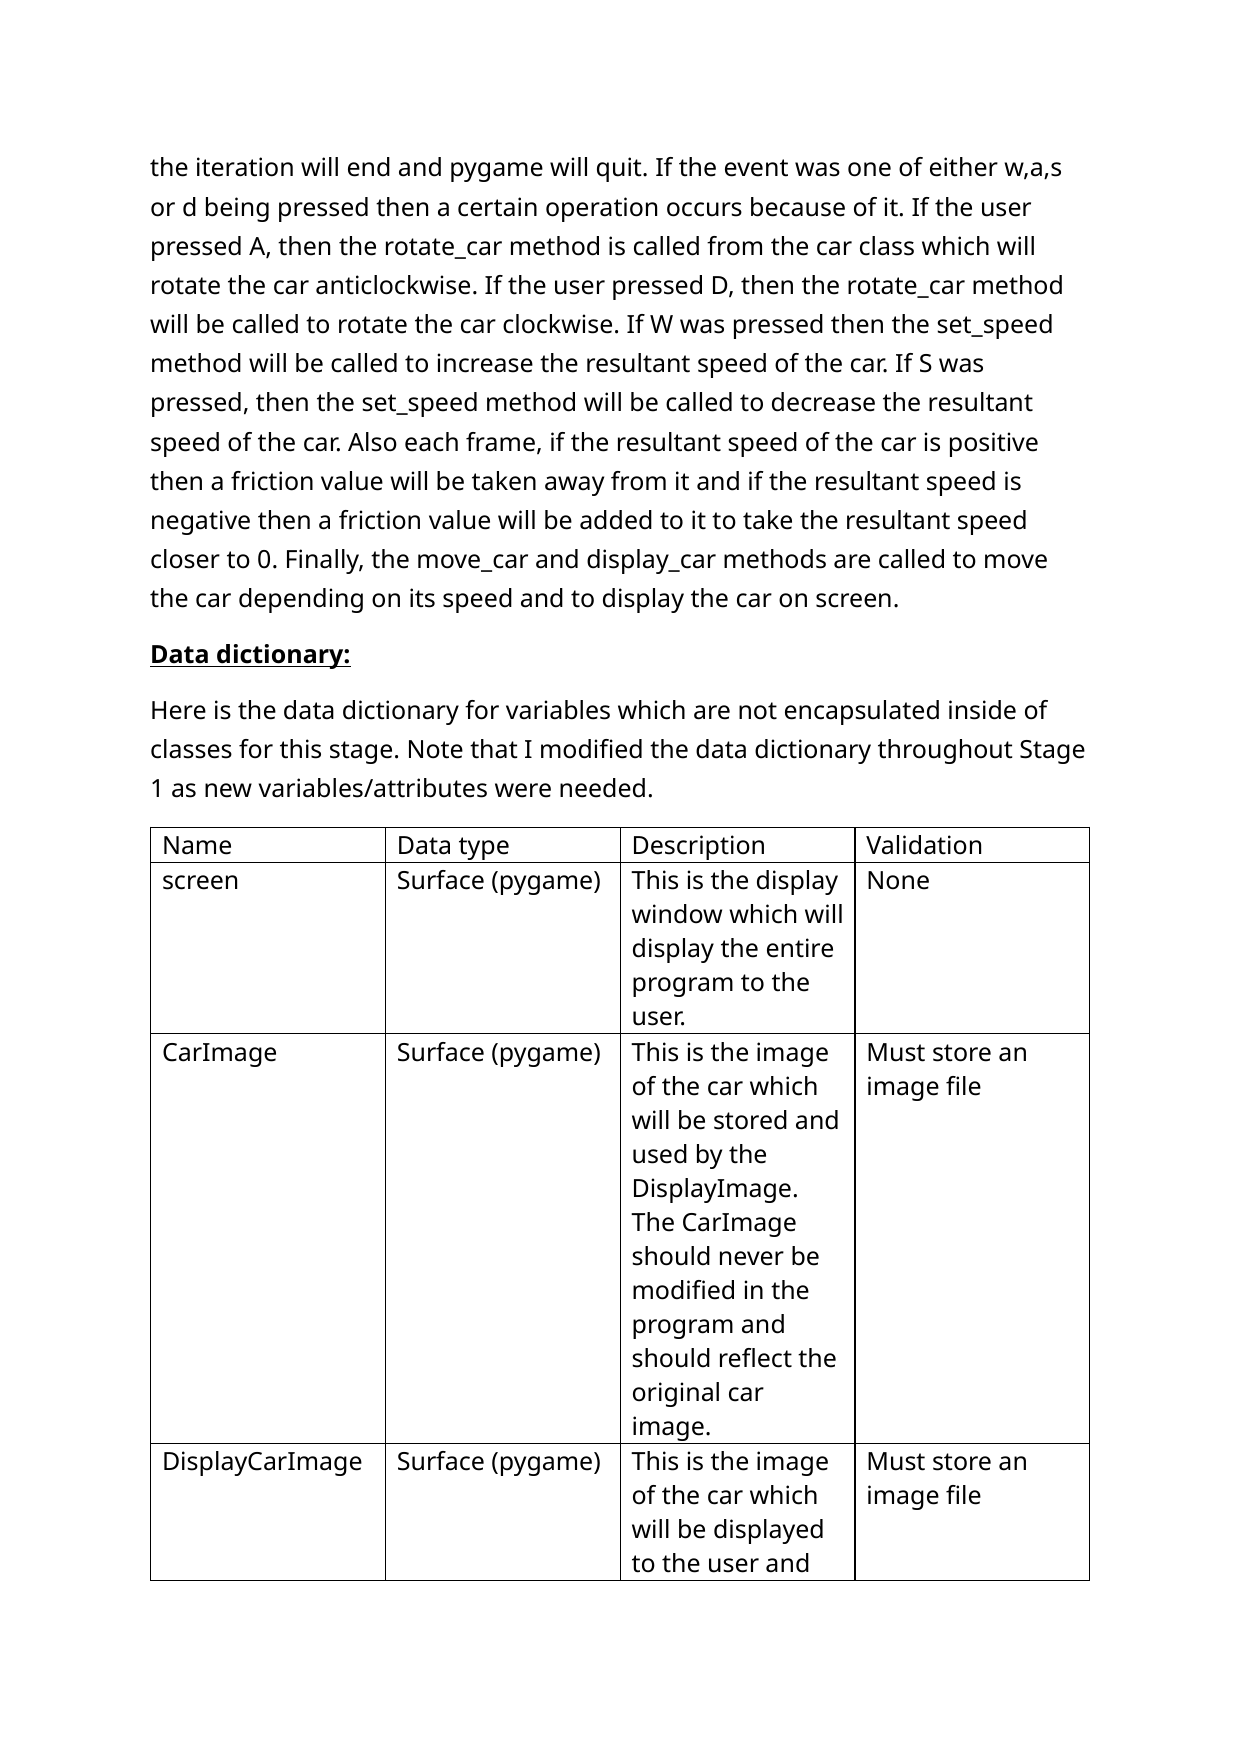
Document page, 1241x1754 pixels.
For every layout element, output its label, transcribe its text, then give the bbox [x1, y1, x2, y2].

table_cell screen [151, 863, 385, 1033]
table_cell DisplayCarImage [151, 1444, 385, 1580]
table_header Data type [386, 828, 620, 862]
table_header Name [151, 828, 385, 862]
text Here is the data dictionary for variables which are not encapsulated inside of classes for this stage. Note that I modified the data dictionary throughout Stage 1 as new variables/attributes were needed. [150, 692, 1090, 805]
table_cell Must store an image file [856, 1034, 1089, 1443]
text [150, 150, 1090, 615]
table_cell This is the display window which will display the entire program to the user. [621, 863, 854, 1033]
table_header Description [621, 828, 854, 862]
table_cell Surface (pygame) [386, 1034, 620, 1443]
table_cell CarImage [151, 1034, 385, 1443]
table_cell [856, 1444, 1089, 1580]
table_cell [621, 1444, 854, 1580]
text Data dictionary: [150, 637, 1090, 671]
table_cell Surface (pygame) [386, 1444, 620, 1580]
table_cell This is the image of the car which will be stored and used by the DisplayImage. The CarImage should never be modified in the program and should reflect the original car image. [621, 1034, 854, 1443]
table_cell None [856, 863, 1089, 1033]
table_cell Surface (pygame) [386, 863, 620, 1033]
table_header Validation [856, 828, 1089, 862]
